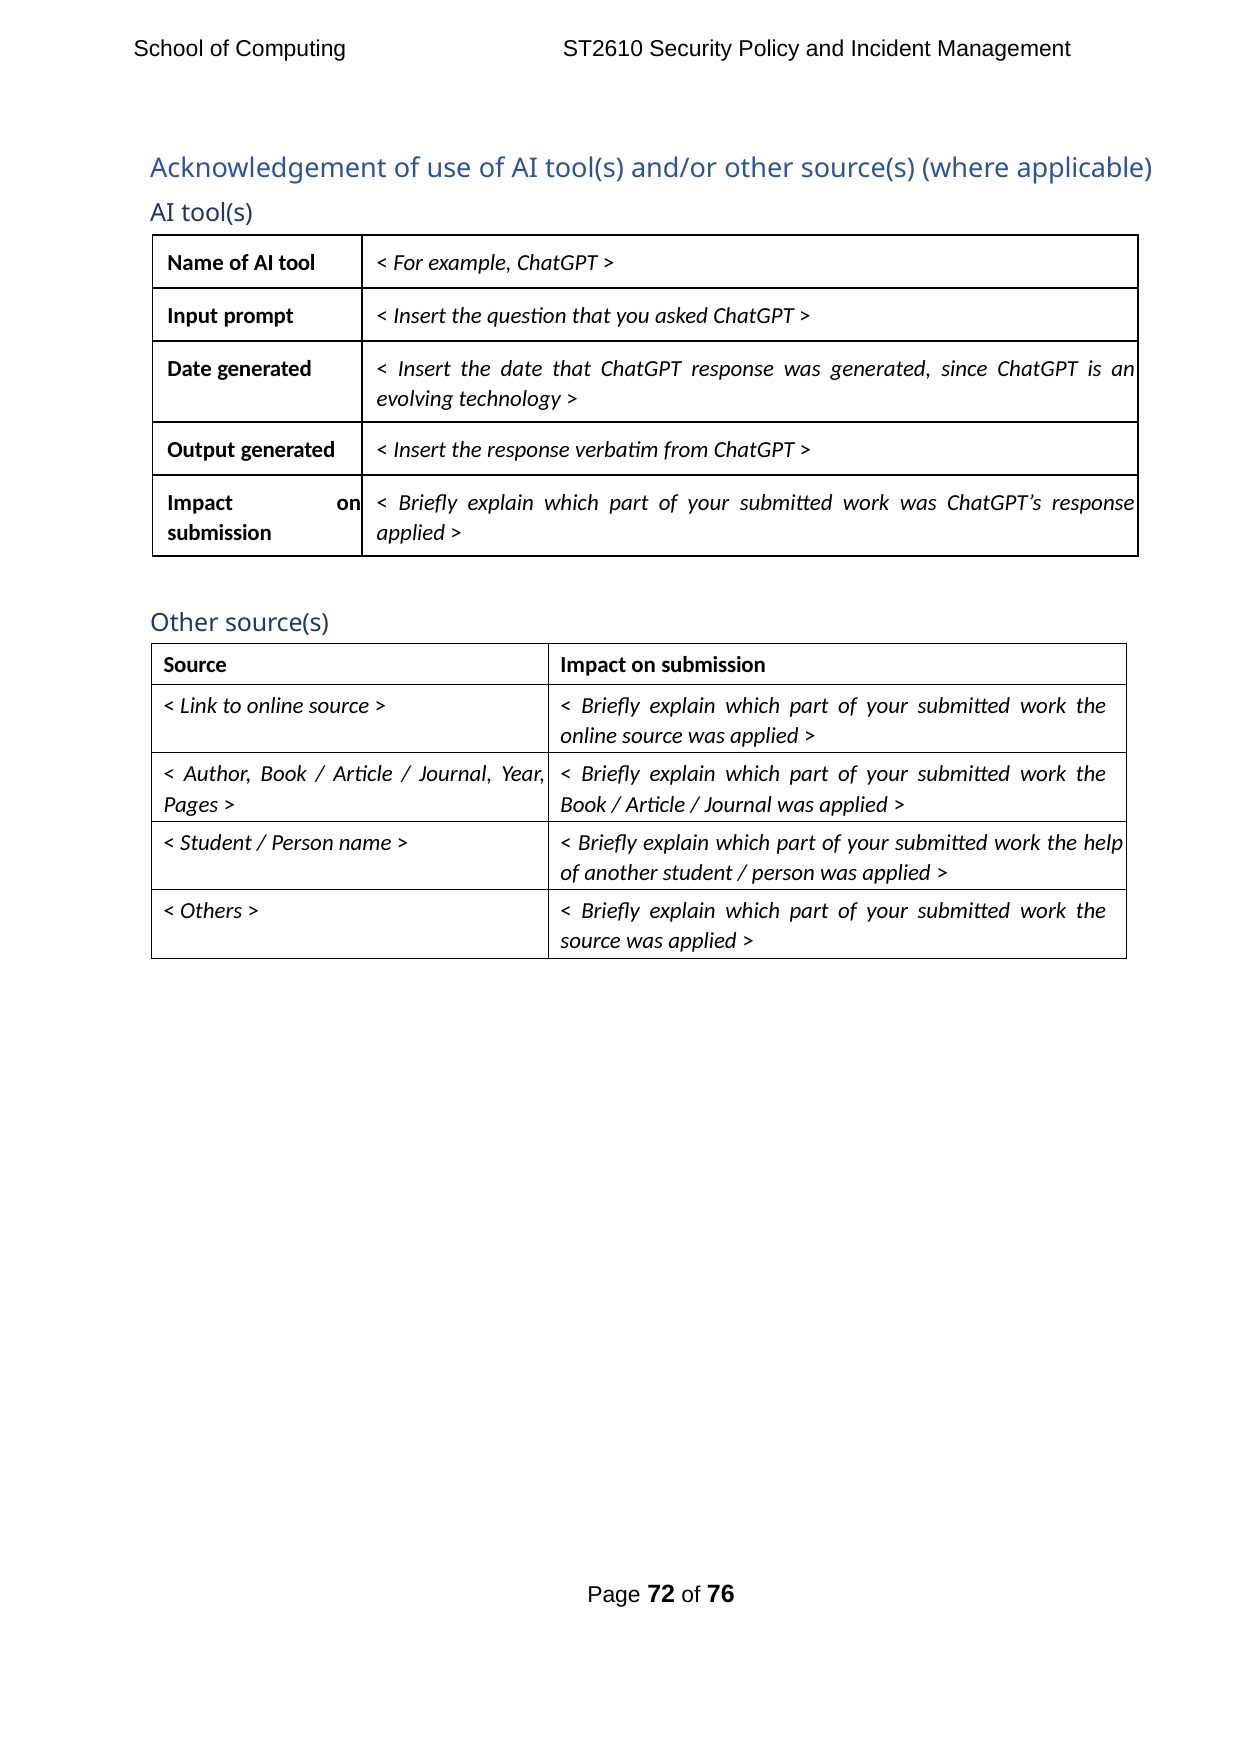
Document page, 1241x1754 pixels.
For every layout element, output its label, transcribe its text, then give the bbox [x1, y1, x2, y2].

table_header Impact on submission [549, 644, 1126, 684]
table_header Name of AI tool [153, 236, 361, 287]
table_cell < Link to online source > [152, 685, 548, 752]
table_cell Date generated [153, 342, 361, 421]
table_cell Output generated [153, 423, 361, 474]
table_cell < Insert the date that ChatGPT response was generated, since ChatGPT is an evolving technology > [363, 342, 1137, 421]
table_header Source [152, 644, 548, 684]
text AI tool(s) [150, 195, 1188, 229]
table_cell < Others > [152, 890, 548, 957]
table_cell < Briefly explain which part of your submitted work the online source was applied > [549, 685, 1126, 752]
table_cell Input prompt [153, 289, 361, 340]
table_cell < Student / Person name > [152, 822, 548, 889]
table_cell < Briefly explain which part of your submitted work the Book / Article / Journal was applied > [549, 753, 1126, 821]
table_cell < Insert the response verbatim from ChatGPT > [363, 423, 1137, 474]
table_cell < Briefly explain which part of your submitted work the source was applied > [549, 890, 1126, 957]
table_cell Impact on submission [153, 476, 361, 555]
table_cell < Briefly explain which part of your submitted work the help of another student / person was applied > [549, 822, 1126, 889]
table_cell < Author, Book / Article / Journal, Year, Pages > [152, 753, 548, 821]
table_header < For example, ChatGPT > [363, 236, 1137, 287]
table_cell < Briefly explain which part of your submitted work was ChatGPT’s response applied > [363, 476, 1137, 555]
text Acknowledgement of use of AI tool(s) and/or other source(s) (where applicable) [150, 148, 1188, 185]
text Other source(s) [150, 604, 1188, 638]
table_cell < Insert the question that you asked ChatGPT > [363, 289, 1137, 340]
